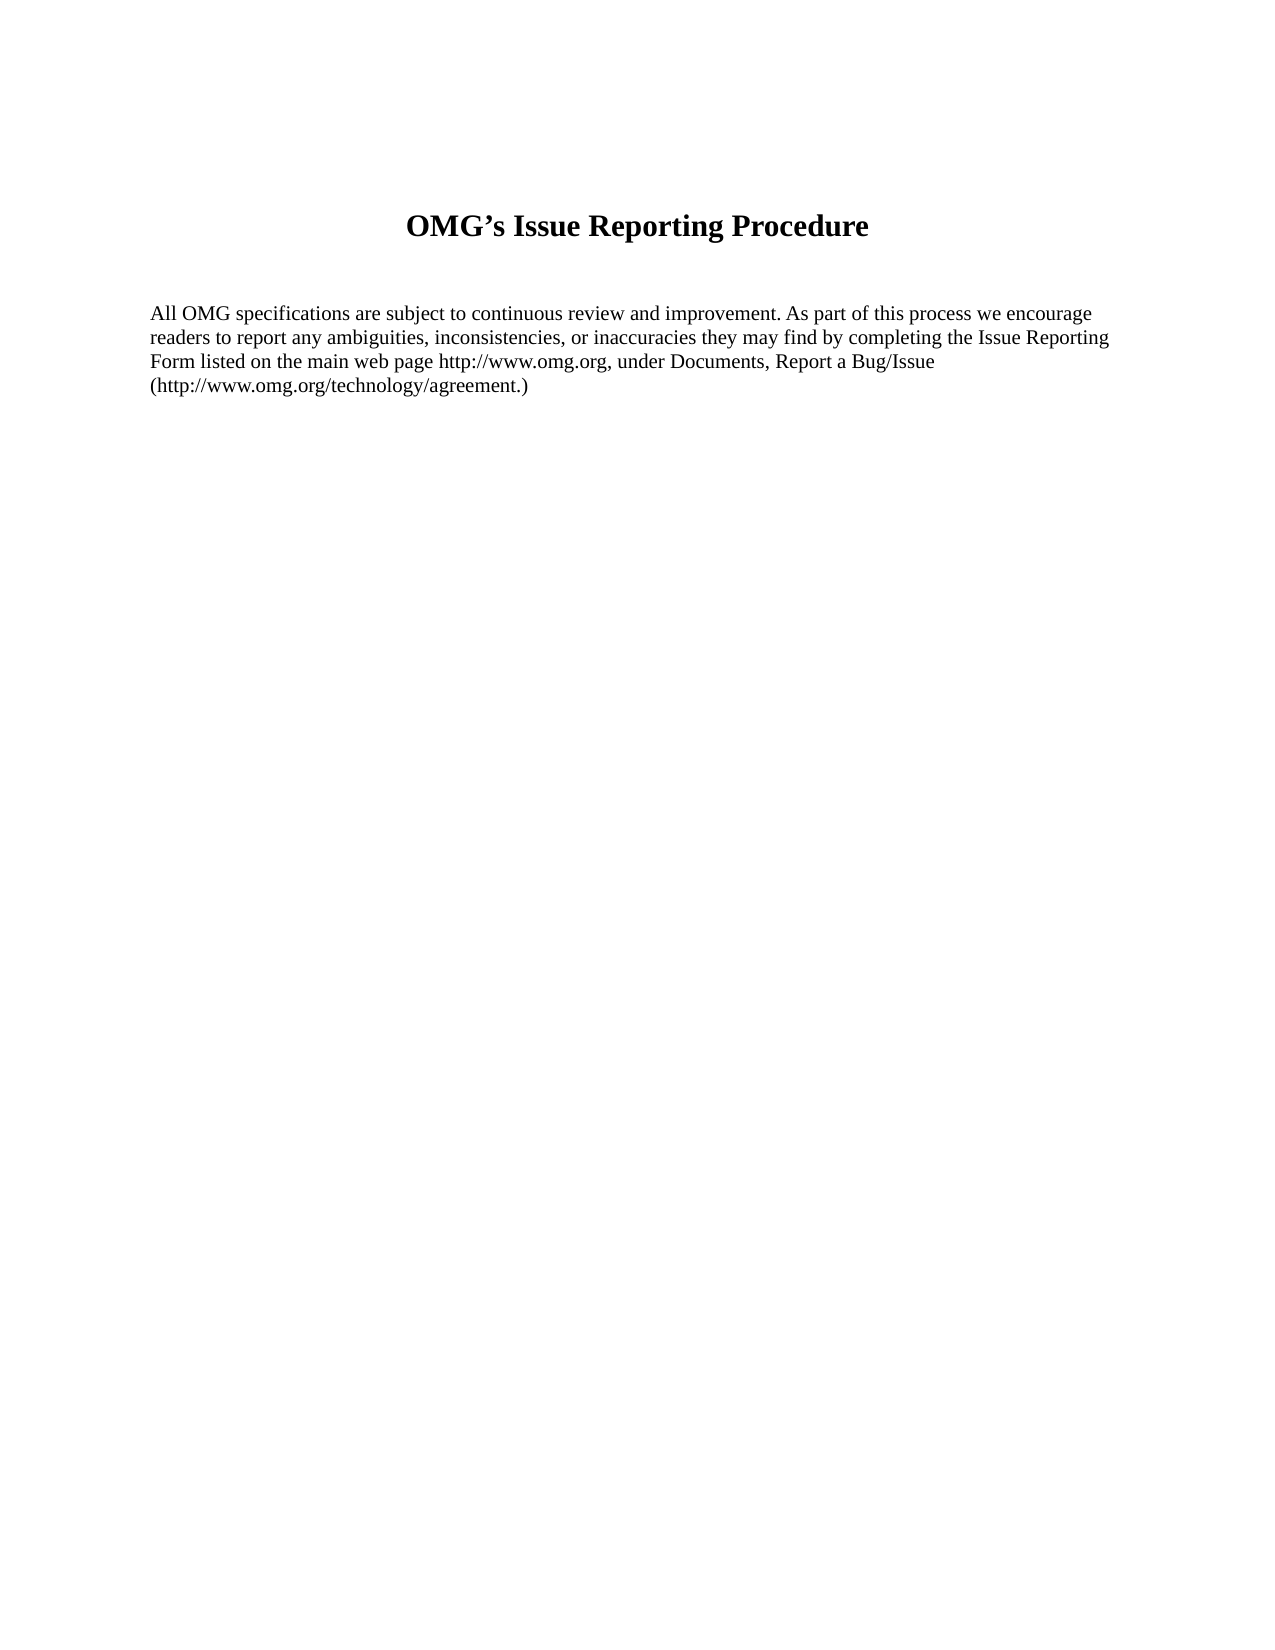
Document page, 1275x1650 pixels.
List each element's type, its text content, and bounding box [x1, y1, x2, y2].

text OMG’s Issue Reporting Procedure [150, 207, 1125, 243]
text All OMG specifications are subject to continuous review and improvement. As part of this process we encourage readers to report any ambiguities, inconsistencies, or inaccuracies they may find by completing the Issue Reporting Form listed on the main web page http://www.omg.org, under Documents, Report a Bug/Issue (http://www.omg.org/technology/agreement.) [150, 301, 1125, 397]
